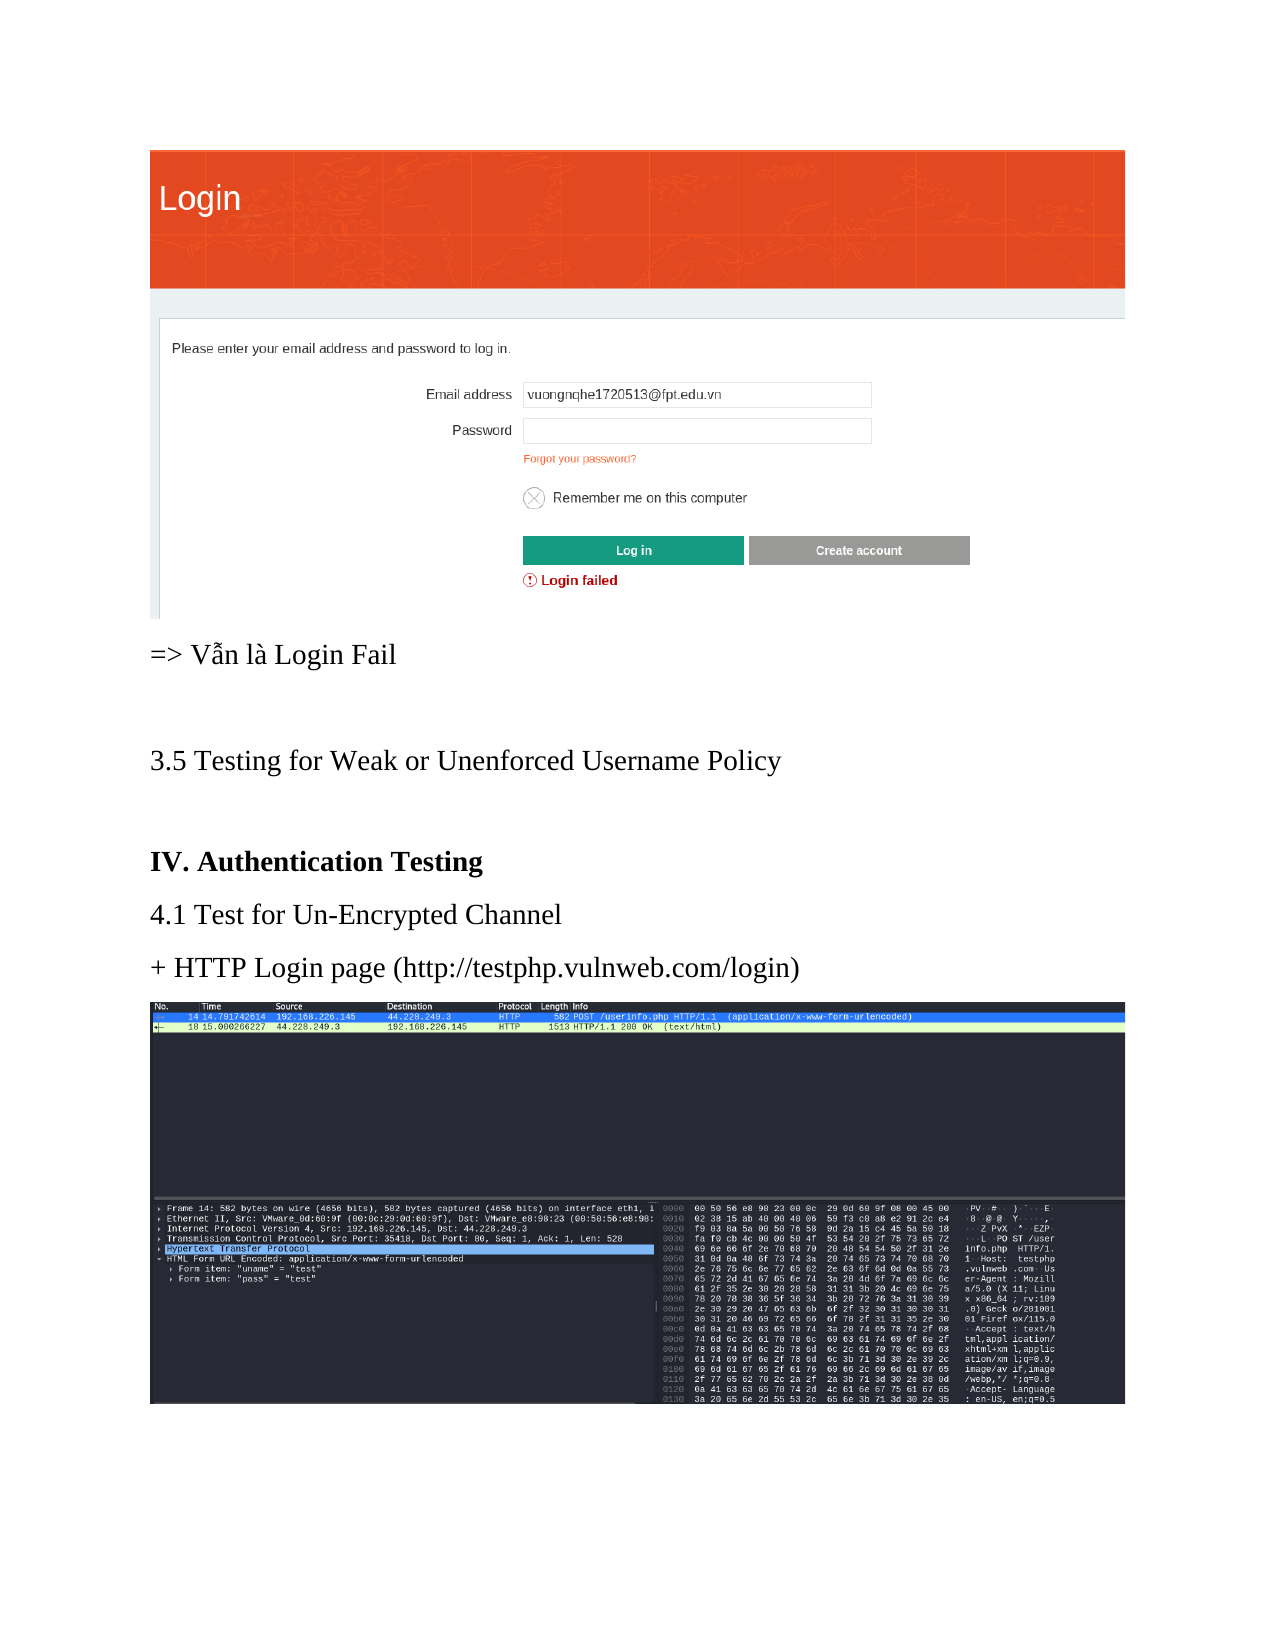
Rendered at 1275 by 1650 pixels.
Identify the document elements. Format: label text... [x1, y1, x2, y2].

text => Vẫn là Login Fail [150, 637, 1125, 671]
text + HTTP Login page (http://testphp.vulnweb.com/login) [150, 950, 1125, 983]
text 4.1 Test for Un-Encrypted Channel [150, 897, 1125, 931]
text IV. Authentication Testing [150, 844, 1125, 878]
subtitle 3.5 Testing for Weak or Unenforced Username Policy [150, 743, 1125, 776]
picture [150, 1002, 1125, 1404]
picture [150, 150, 1125, 619]
